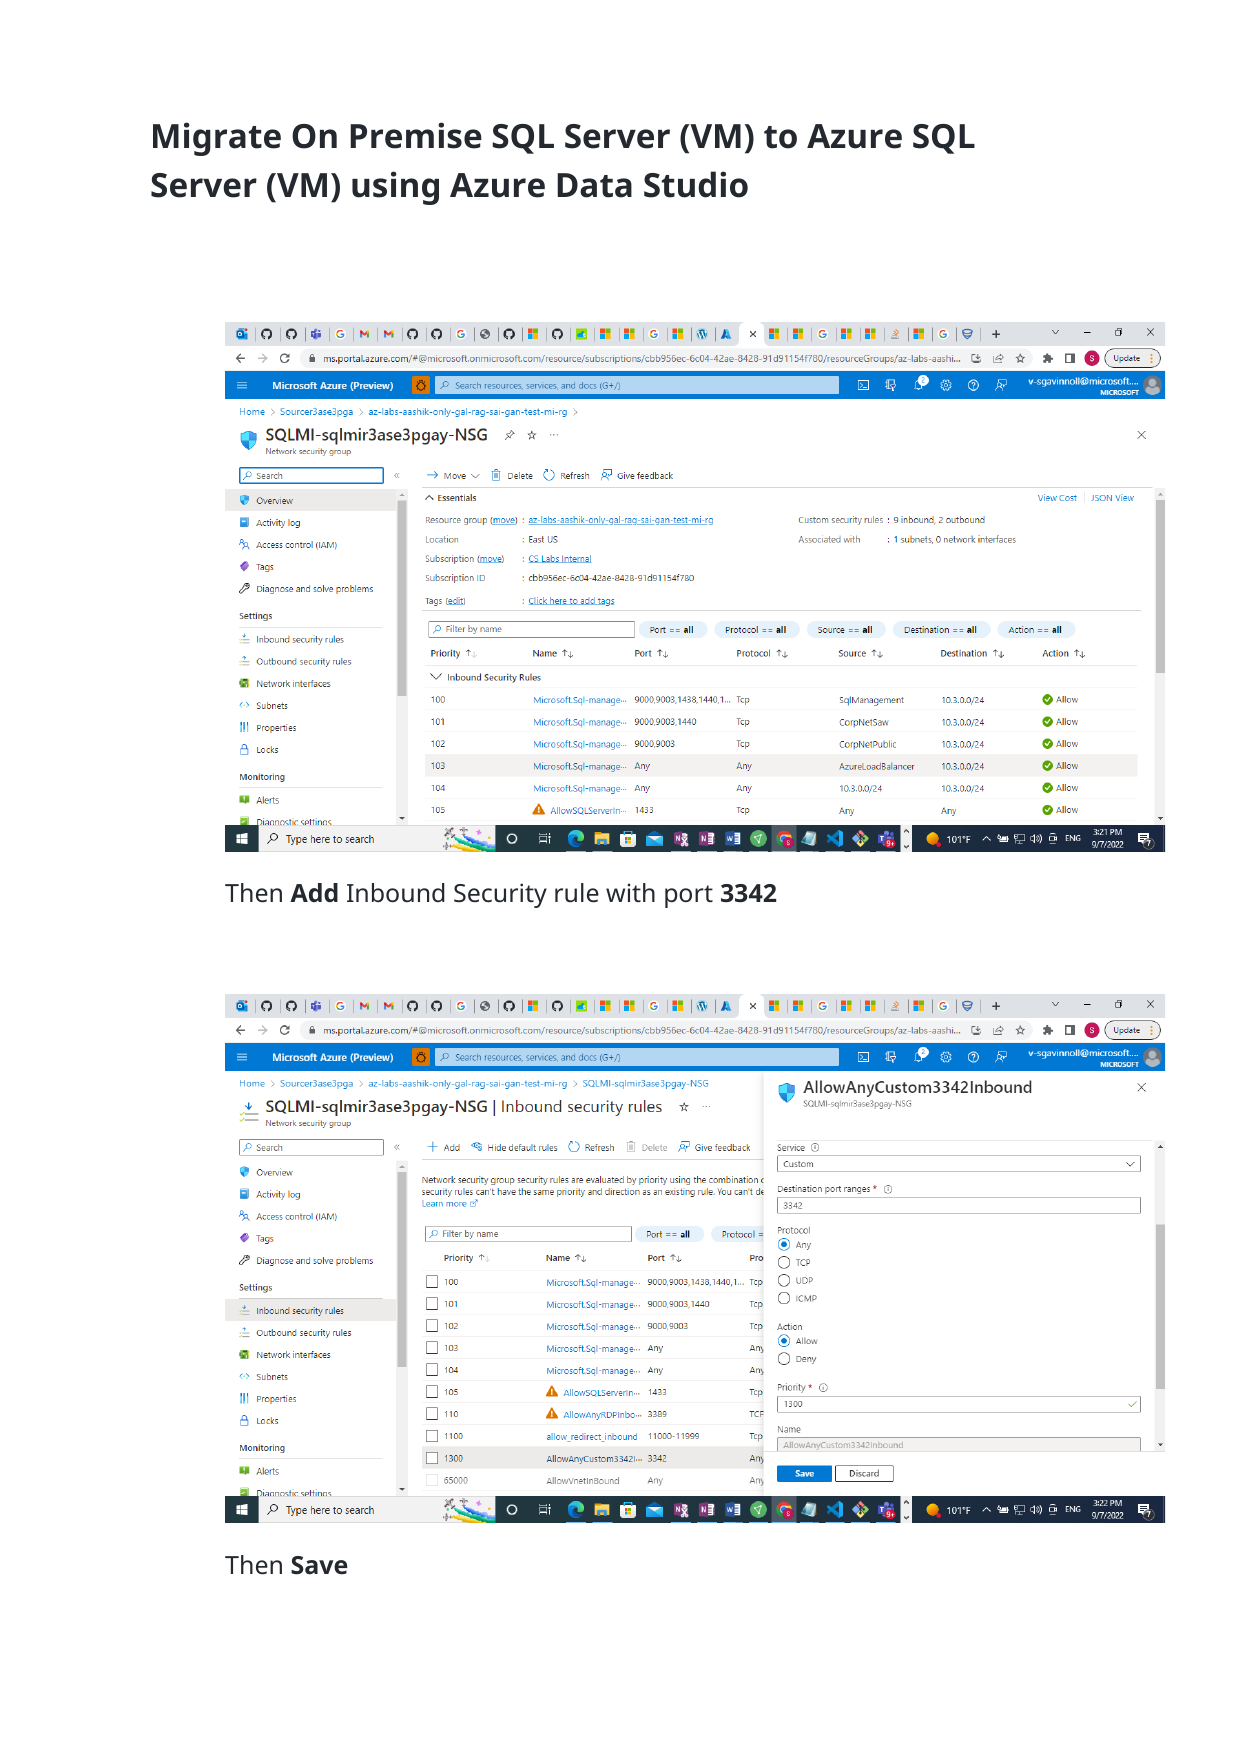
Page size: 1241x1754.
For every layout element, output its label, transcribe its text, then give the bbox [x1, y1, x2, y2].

picture [225, 322, 1166, 852]
text Then Save [225, 1548, 1090, 1582]
text Then Add Inbound Security rule with port 3342 [225, 876, 1090, 910]
picture [225, 994, 1166, 1523]
